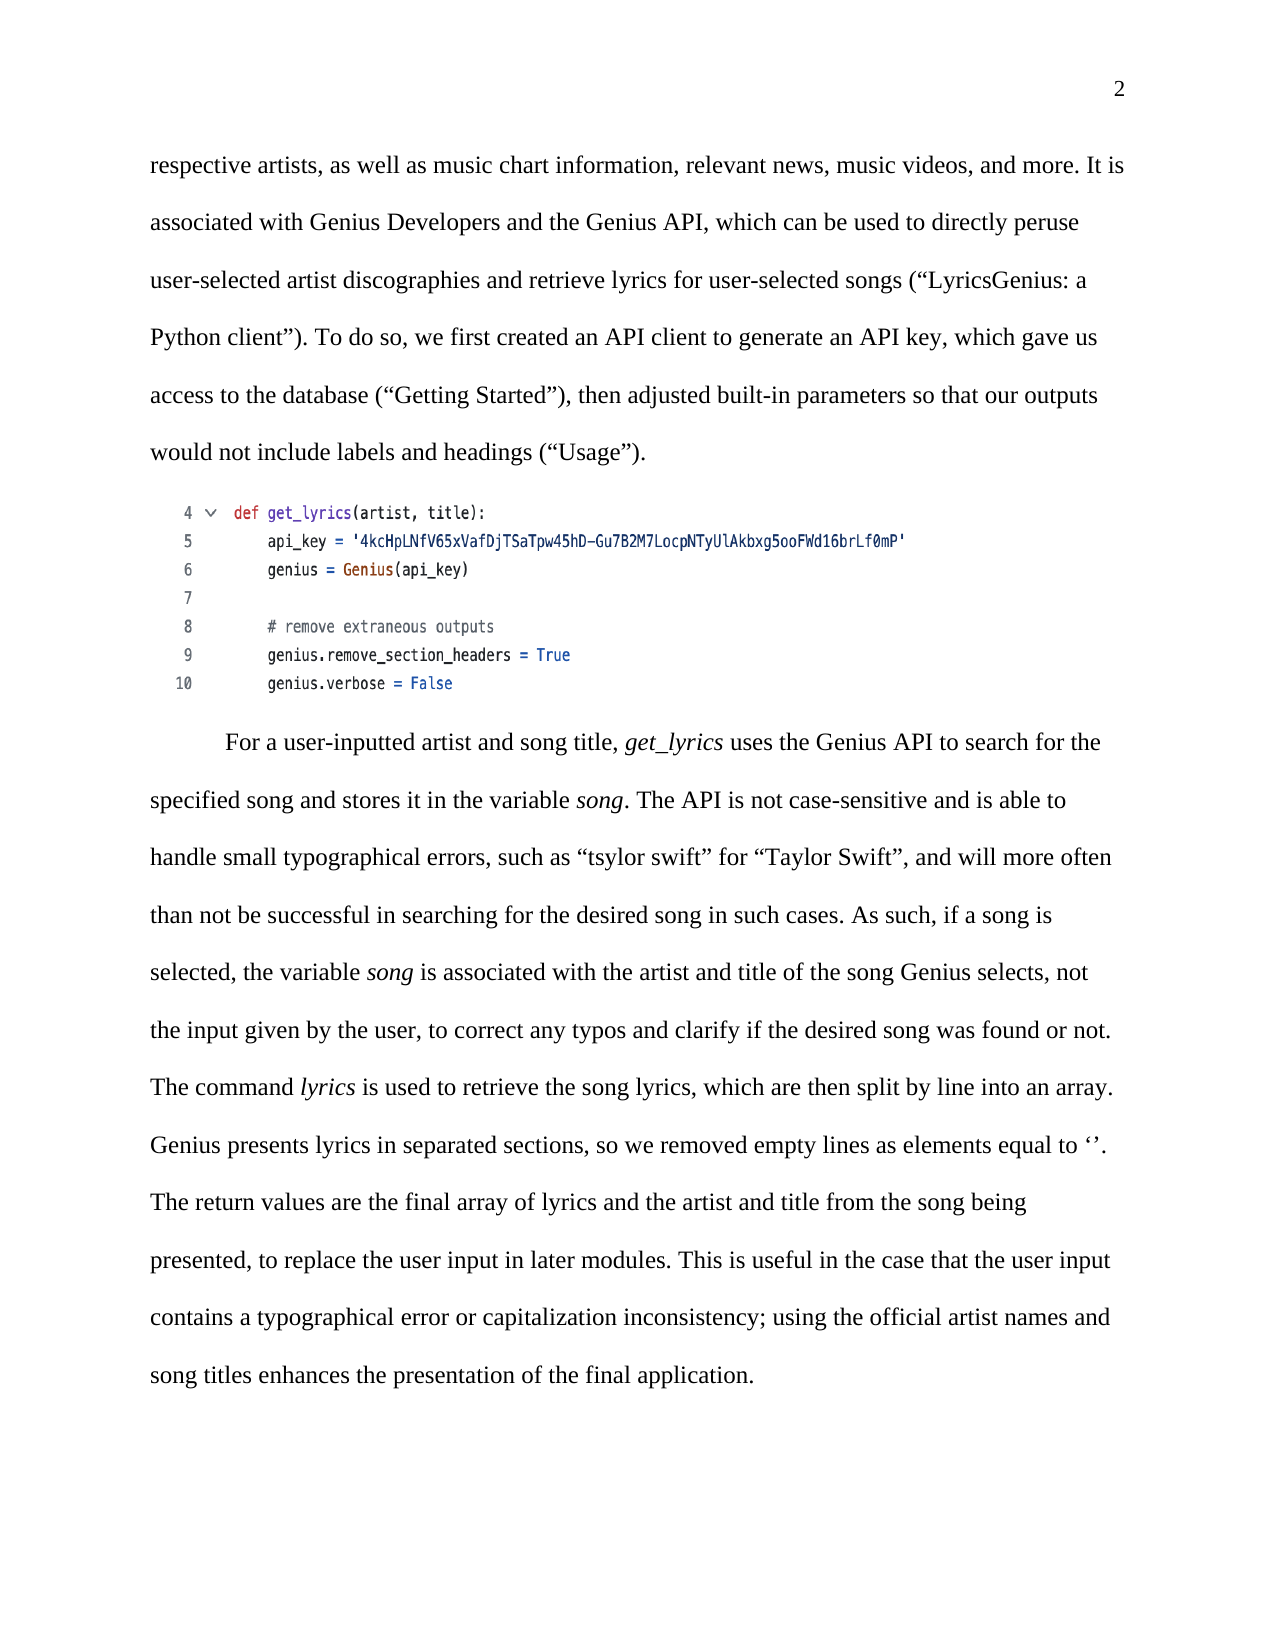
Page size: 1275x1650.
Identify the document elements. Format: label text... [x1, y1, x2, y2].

text For a user-inputted artist and song title, get_lyrics uses the Genius API to search for the specified song and stores it in the variable song. The API is not case-sensitive and is able to handle small typographical errors, such as “tsylor swift” for “Taylor Swift”, and will more often than not be successful in searching for the desired song in such cases. As such, if a song is selected, the variable song is associated with the artist and title of the song Genius selects, not the input given by the user, to correct any typos and clarify if the desired song was found or not. The command lyrics is used to retrieve the song lyrics, which are then split by line into an array. Genius presents lyrics in separated sections, so we removed empty lines as elements equal to ‘’. The return values are the final array of lyrics and the artist and title from the song being presented, to replace the user input in later modules. This is useful in the case that the user input contains a typographical error or capitalization inconsistency; using the official artist names and song titles enhances the presentation of the final application. [150, 727, 1125, 1388]
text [150, 150, 1125, 701]
picture [150, 492, 923, 701]
